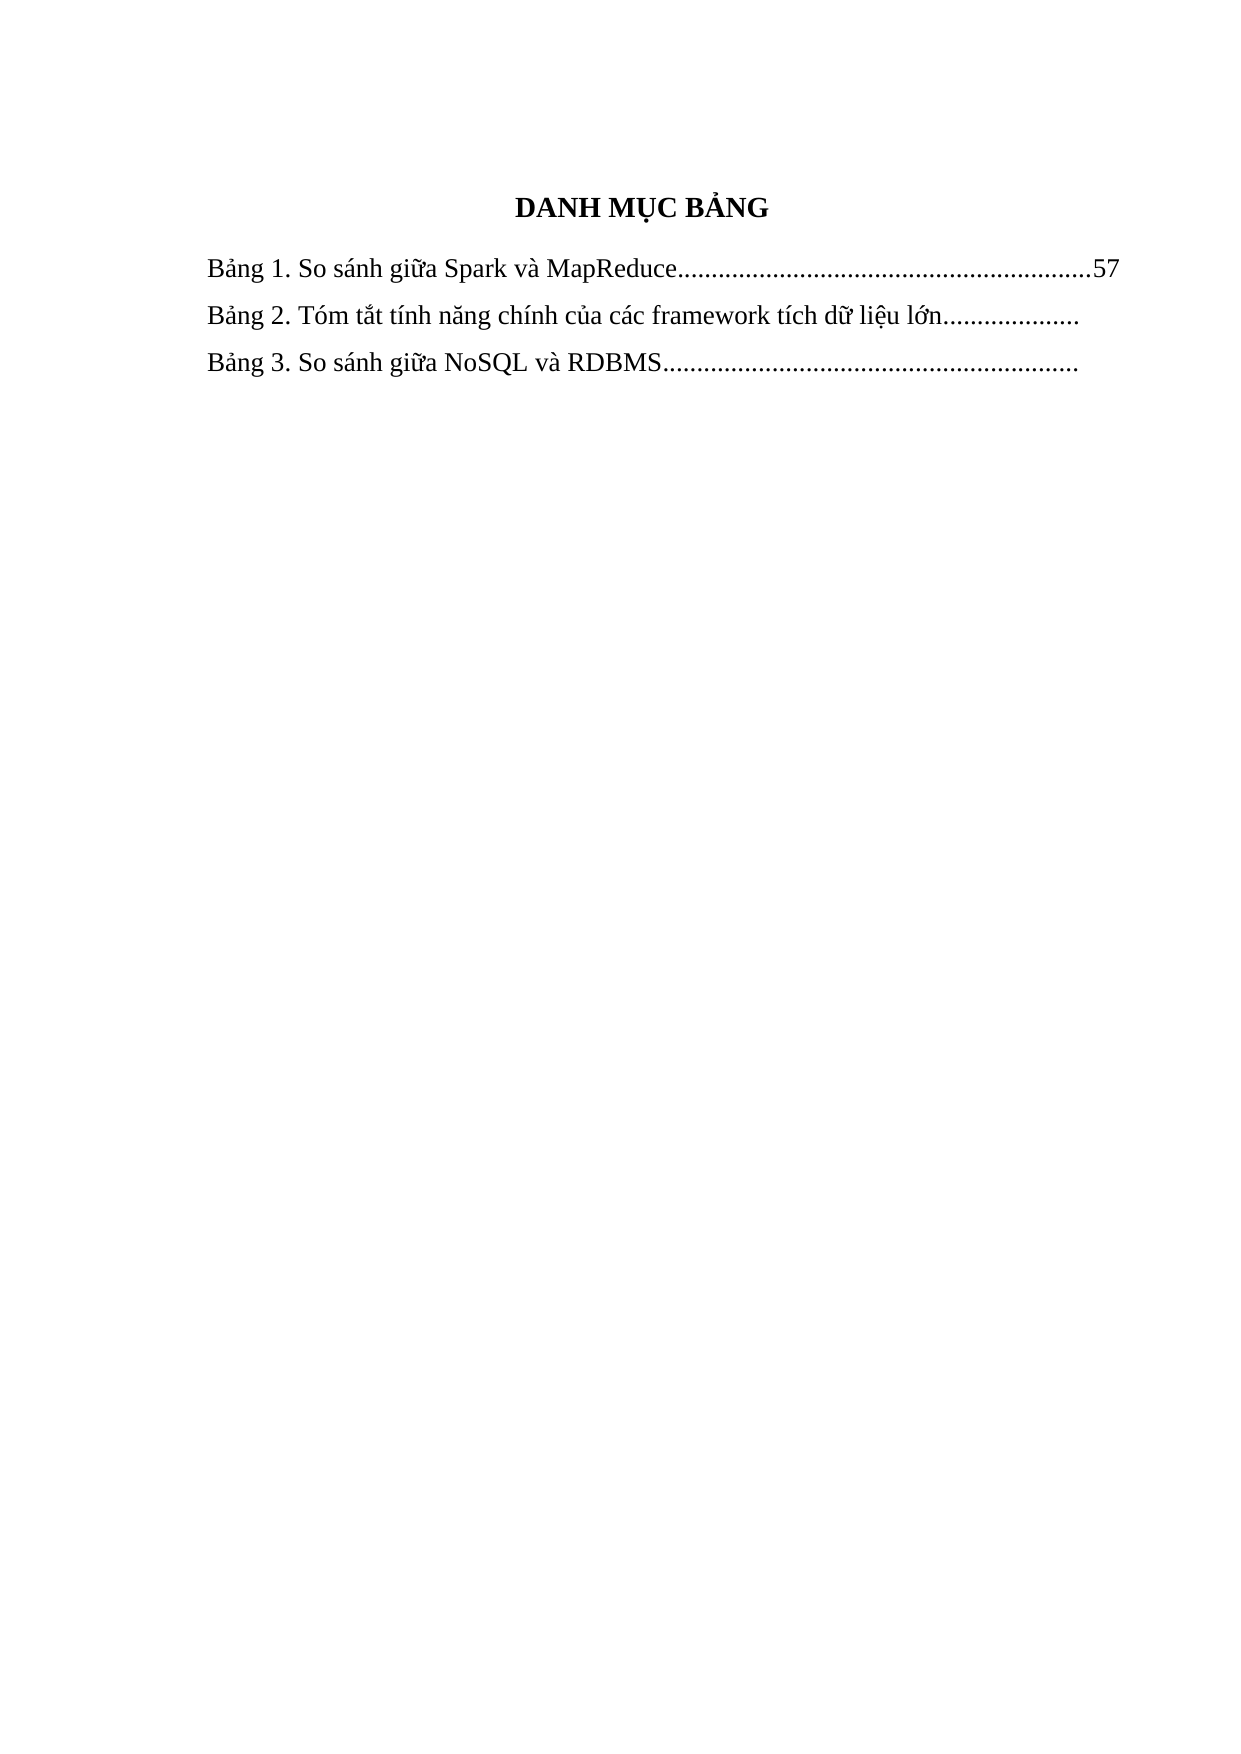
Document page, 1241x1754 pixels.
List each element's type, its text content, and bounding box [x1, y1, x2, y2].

text Bảng 1. So sánh giữa Spark và MapReduce 57 [207, 252, 1122, 284]
text Bảng 3. So sánh giữa NoSQL và RDBMS 122 [207, 346, 981, 377]
text Bảng 2. Tóm tắt tính năng chính của các framework tích dữ liệu lớn 107 [207, 299, 981, 330]
subtitle DANH MỤC BẢNG [339, 190, 945, 223]
